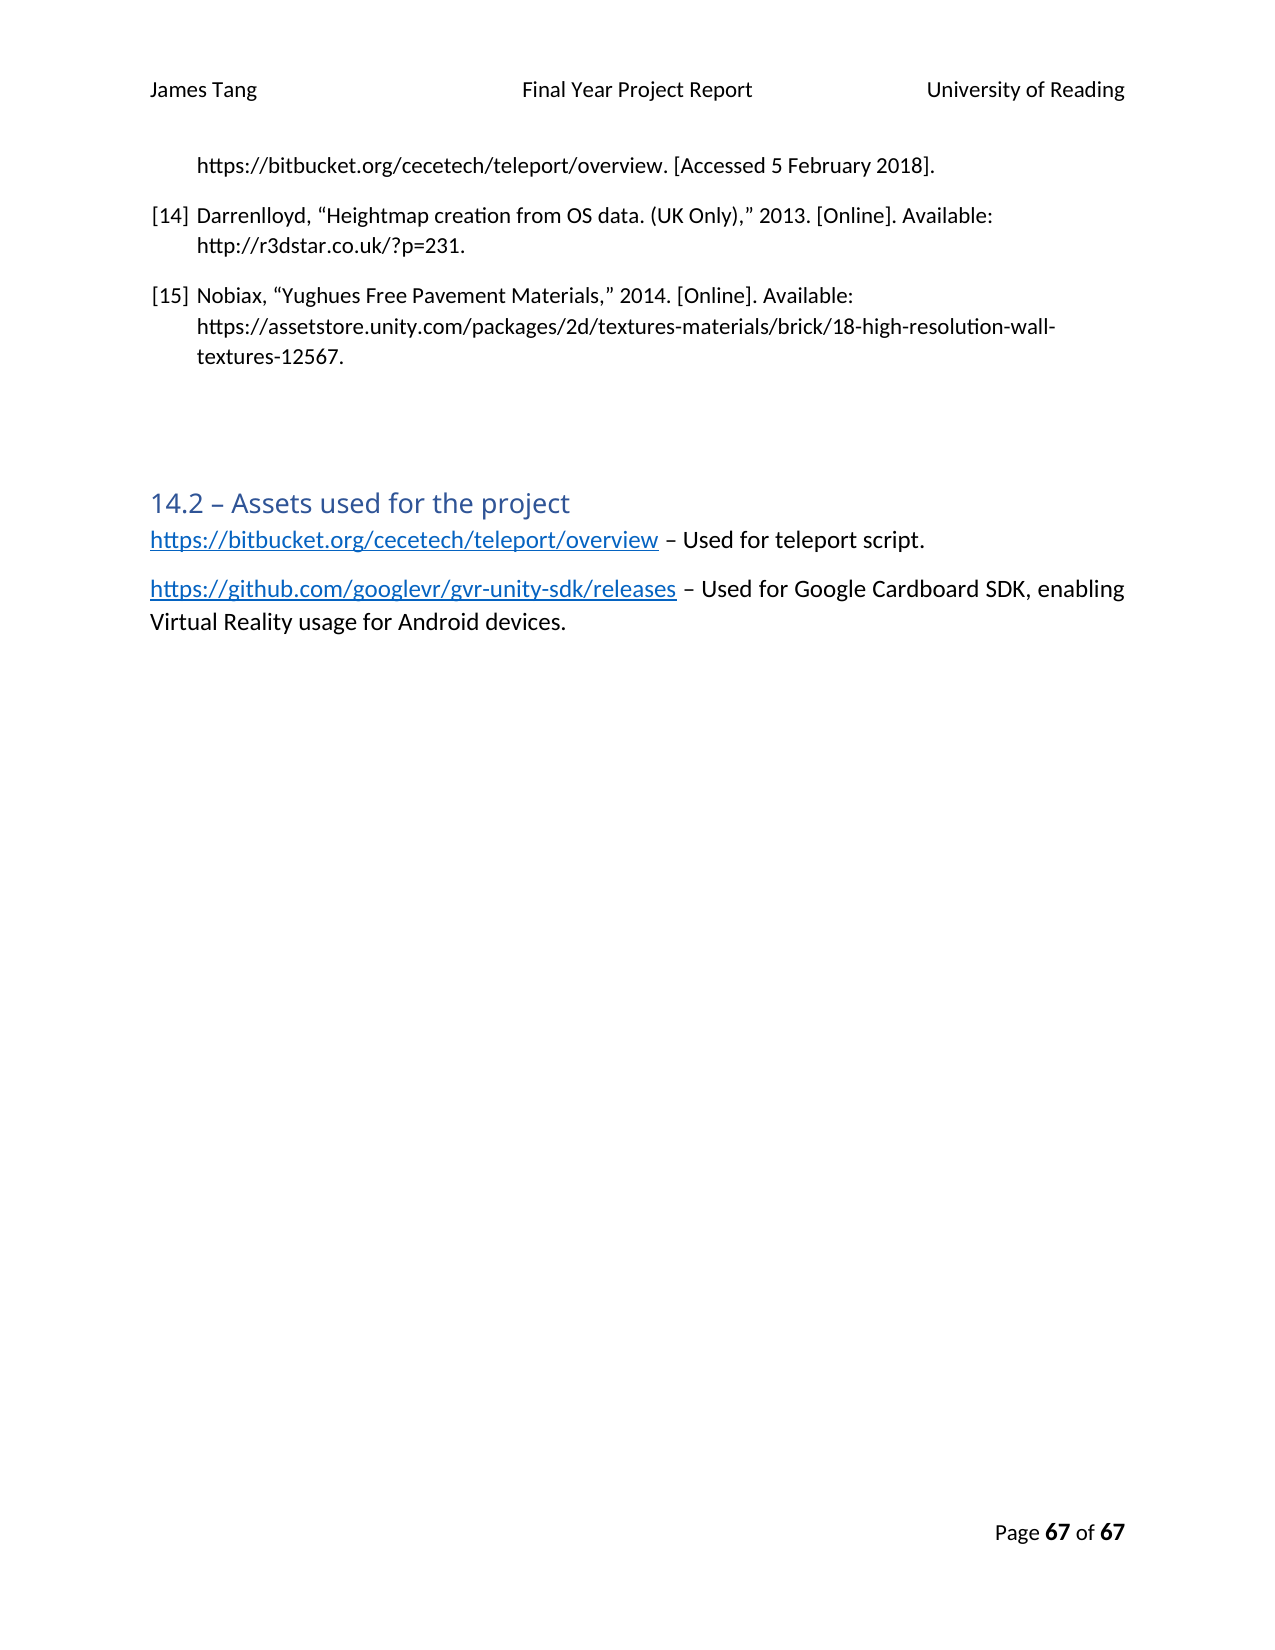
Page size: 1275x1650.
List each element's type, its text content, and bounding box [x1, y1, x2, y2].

subtitle 14.2 – Assets used for the project [150, 484, 1125, 521]
text https://github.com/googlevr/gvr-unity-sdk/releases – Used for Google Cardboard SDK, enabling Virtual Reality usage for Android devices. [150, 573, 1125, 637]
text https://bitbucket.org/cecetech/teleport/overview – Used for teleport script. [150, 524, 1125, 554]
